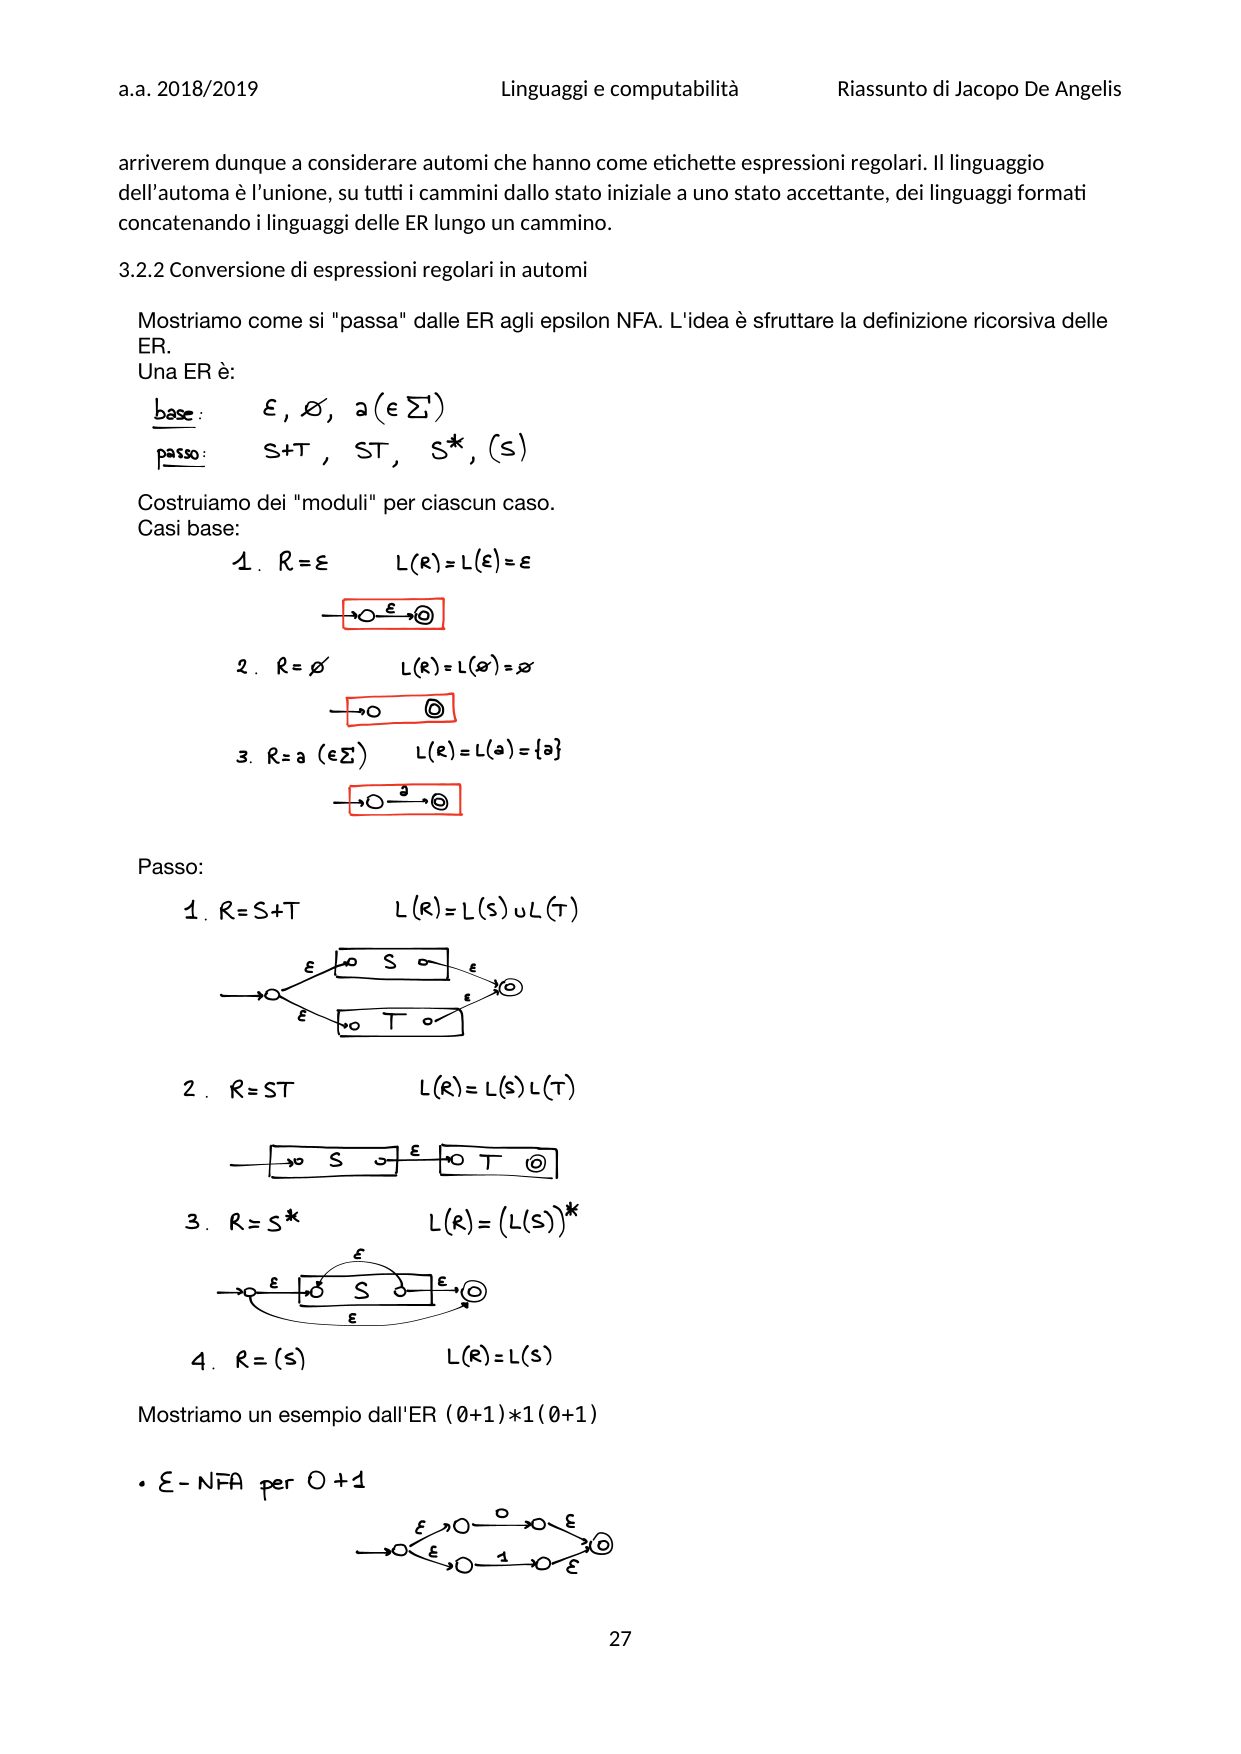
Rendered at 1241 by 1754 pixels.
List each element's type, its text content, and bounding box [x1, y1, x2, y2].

text arriverem dunque a considerare automi che hanno come etichette espressioni regolari. Il linguaggio dell’automa è l’unione, su tutti i cammini dallo stato iniziale a uno stato accettante, dei linguaggi formati concatenando i linguaggi delle ER lungo un cammino. [118, 148, 1122, 236]
picture [118, 301, 1117, 1583]
text 3.2.2 Conversione di espressioni regolari in automi [118, 255, 1122, 283]
